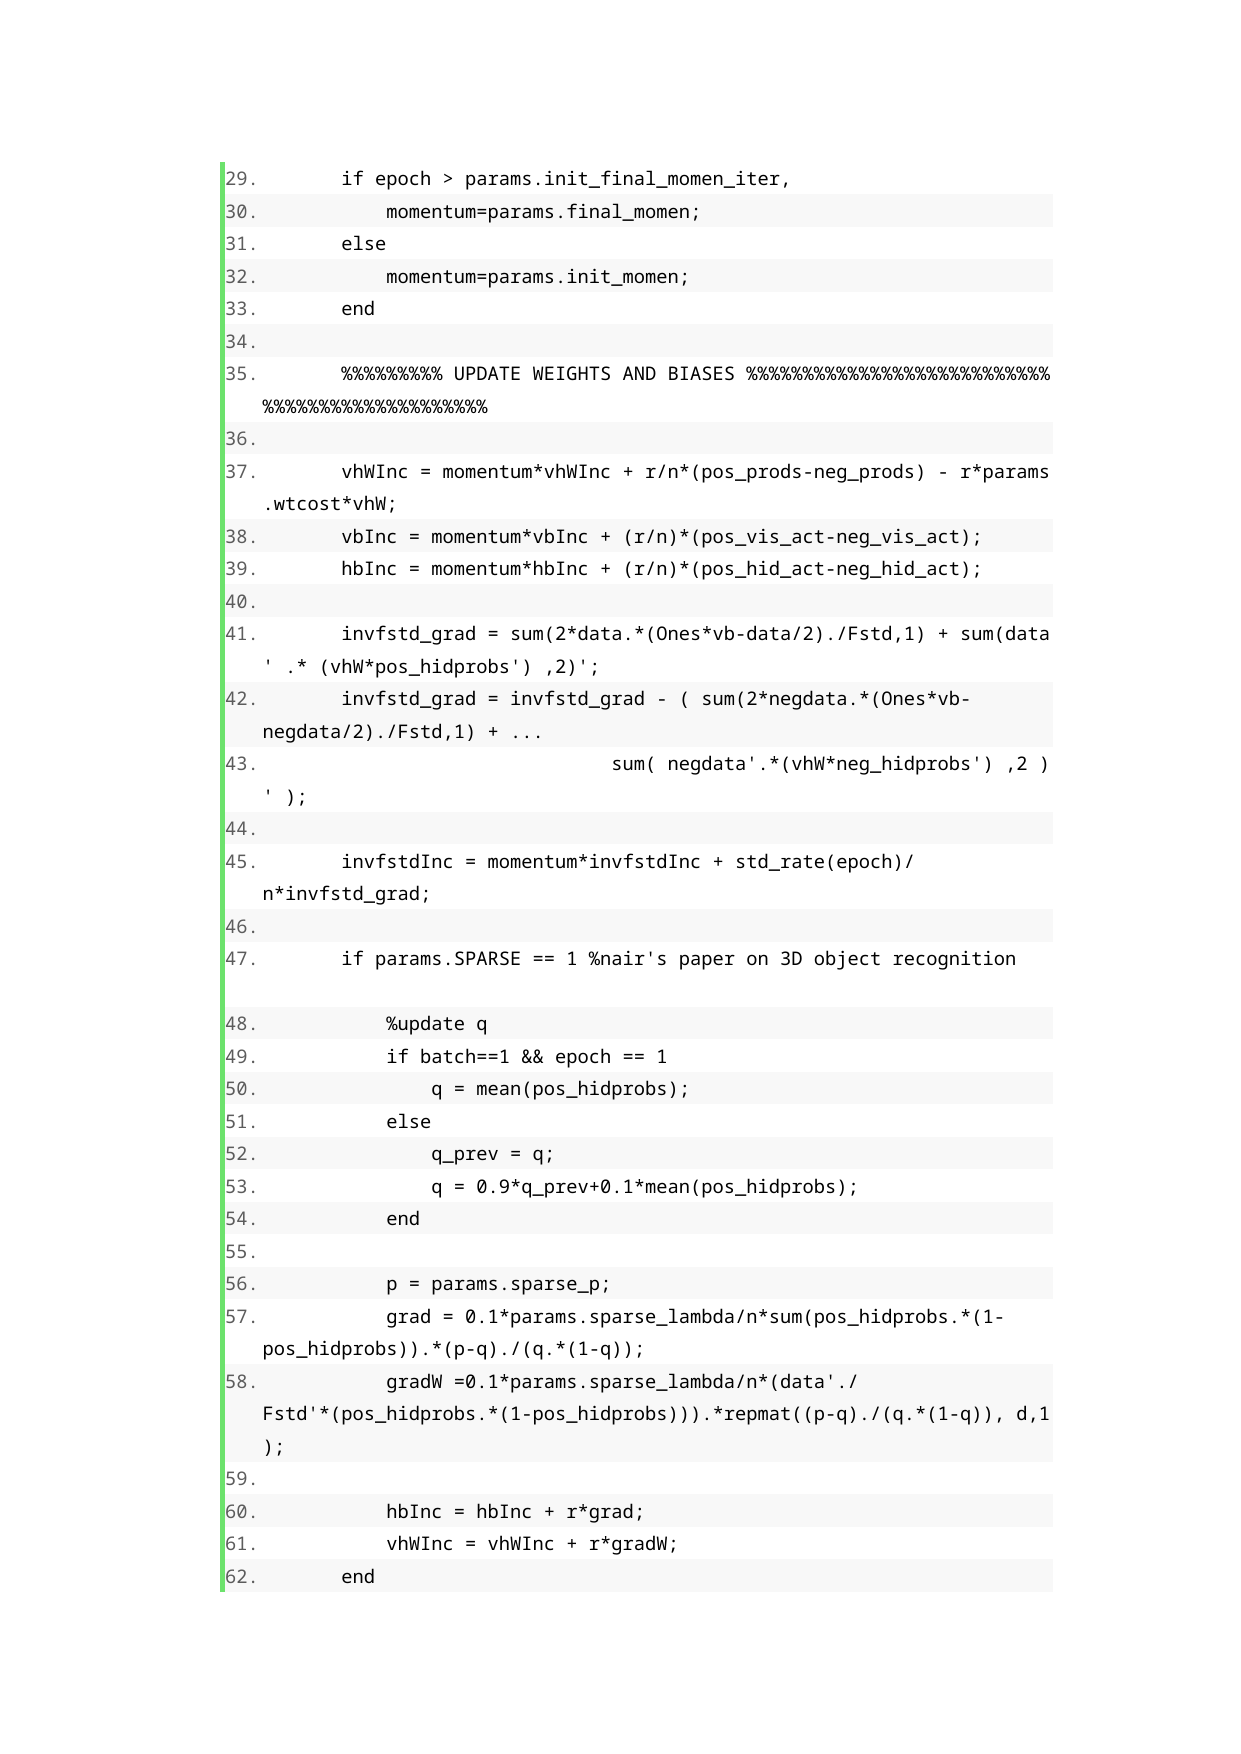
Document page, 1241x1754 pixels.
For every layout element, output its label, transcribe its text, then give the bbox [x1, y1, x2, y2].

list end [225, 292, 1053, 324]
list %%%%%%%%% UPDATE WEIGHTS AND BIASES %%%%%%%%%%%%%%%%%%%%%%%%%%%%%%%%%%%%%%%%%%%%%%% [225, 357, 1053, 422]
list invfstd_grad = sum(2*data.*(Ones*vb-data/2)./Fstd,1) + sum(data' .* (vhW*pos_hidprobs') ,2)'; [225, 617, 1053, 682]
list if params.SPARSE == 1 %nair's paper on 3D object recognition [225, 942, 1053, 1007]
list vbInc = momentum*vbInc + (r/n)*(pos_vis_act-neg_vis_act); [225, 519, 1053, 552]
list grad = 0.1*params.sparse_lambda/n*sum(pos_hidprobs.*(1-pos_hidprobs)).*(p-q)./(q.*(1-q)); [225, 1299, 1053, 1364]
list %update q [225, 1007, 1053, 1039]
list momentum=params.init_momen; [225, 259, 1053, 292]
list sum( negdata'.*(vhW*neg_hidprobs') ,2 )' ); [225, 747, 1053, 812]
list p = params.sparse_p; [225, 1267, 1053, 1299]
list invfstd_grad = invfstd_grad - ( sum(2*negdata.*(Ones*vb-negdata/2)./Fstd,1) + ... [225, 682, 1053, 747]
list if batch==1 && epoch == 1 [225, 1039, 1053, 1072]
list vhWInc = momentum*vhWInc + r/n*(pos_prods-neg_prods) - r*params.wtcost*vhW; [225, 454, 1053, 519]
list q = 0.9*q_prev+0.1*mean(pos_hidprobs); [225, 1169, 1053, 1202]
list hbInc = momentum*hbInc + (r/n)*(pos_hid_act-neg_hid_act); [225, 552, 1053, 584]
list vhWInc = vhWInc + r*gradW; [225, 1527, 1053, 1559]
list end [225, 1559, 1053, 1592]
list momentum=params.final_momen; [225, 194, 1053, 227]
list q_prev = q; [225, 1137, 1053, 1169]
list invfstdInc = momentum*invfstdInc + std_rate(epoch)/n*invfstd_grad; [225, 844, 1053, 909]
list else [225, 1104, 1053, 1137]
list gradW =0.1*params.sparse_lambda/n*(data'./Fstd'*(pos_hidprobs.*(1-pos_hidprobs))).*repmat((p-q)./(q.*(1-q)), d,1); [225, 1364, 1053, 1462]
list else [225, 227, 1053, 259]
list end [225, 1202, 1053, 1234]
list if epoch > params.init_final_momen_iter, [225, 162, 1053, 194]
list hbInc = hbInc + r*grad; [225, 1494, 1053, 1527]
list q = mean(pos_hidprobs); [225, 1072, 1053, 1104]
